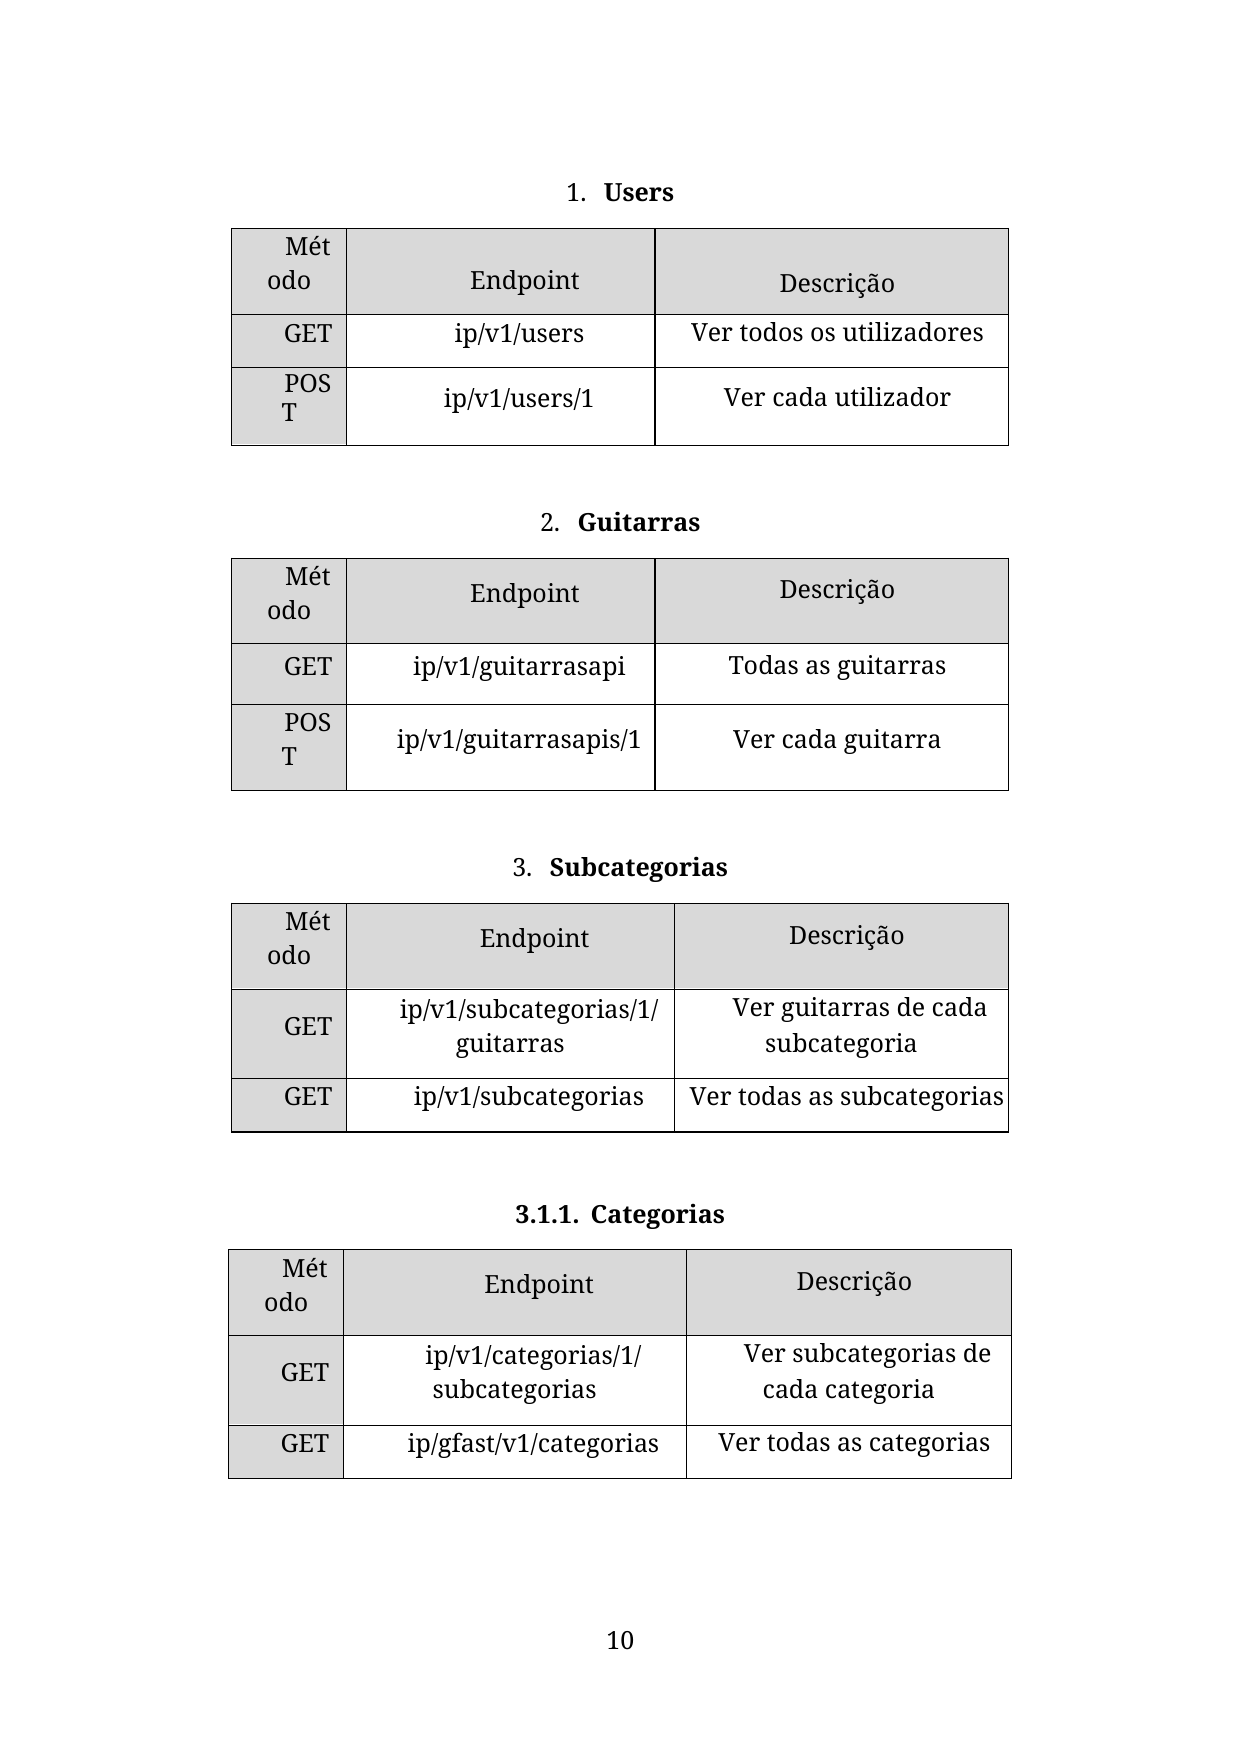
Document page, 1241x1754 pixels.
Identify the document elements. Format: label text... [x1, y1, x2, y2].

table_cell Ver cada guitarra [656, 705, 1008, 790]
table_cell ip/v1/subcategorias [347, 1079, 674, 1131]
table_header Descrição [675, 904, 1008, 988]
subtitle Guitarras [187, 505, 1053, 539]
table_header Descrição [656, 229, 1008, 314]
table_cell ip/v1/users/1 [347, 368, 654, 444]
table_cell ip/v1/subcategorias/1/guitarras [347, 990, 674, 1078]
table_cell GET [232, 644, 346, 704]
table_cell ip/v1/categorias/1/subcategorias [344, 1336, 686, 1424]
table_header Descrição [687, 1250, 1011, 1335]
table_header Endpoint [347, 904, 674, 988]
table_cell GET [232, 315, 346, 367]
table_cell Ver subcategorias de cada categoria [687, 1336, 1011, 1424]
table_cell GET [232, 990, 346, 1078]
table_cell GET [232, 1079, 346, 1131]
table_cell Ver todos os utilizadores [656, 315, 1008, 367]
table_header Endpoint [344, 1250, 686, 1335]
subtitle Users [187, 175, 1053, 209]
table_cell POST [232, 368, 346, 444]
subtitle Categorias [187, 1196, 1053, 1230]
table_cell POST [232, 705, 346, 790]
table_cell ip/v1/guitarrasapi [347, 644, 654, 704]
table_cell Ver guitarras de cada subcategoria [675, 990, 1008, 1078]
table_header Método [232, 229, 346, 314]
table_cell ip/v1/guitarrasapis/1 [347, 705, 654, 790]
table_cell Ver cada utilizador [656, 368, 1008, 444]
table_header Método [229, 1250, 343, 1335]
table_cell GET [229, 1426, 343, 1478]
table_cell Ver todas as subcategorias [675, 1079, 1008, 1131]
table_cell ip/v1/users [347, 315, 654, 367]
table_cell Ver todas as categorias [687, 1426, 1011, 1478]
table_header Endpoint [347, 229, 654, 314]
table_header Descrição [656, 559, 1008, 643]
table_header Método [232, 559, 346, 643]
table_cell Todas as guitarras [656, 644, 1008, 704]
table_header Método [232, 904, 346, 988]
table_header Endpoint [347, 559, 654, 643]
table_cell ip/gfast/v1/categorias [344, 1426, 686, 1478]
table_cell GET [229, 1336, 343, 1424]
subtitle Subcategorias [187, 850, 1053, 884]
